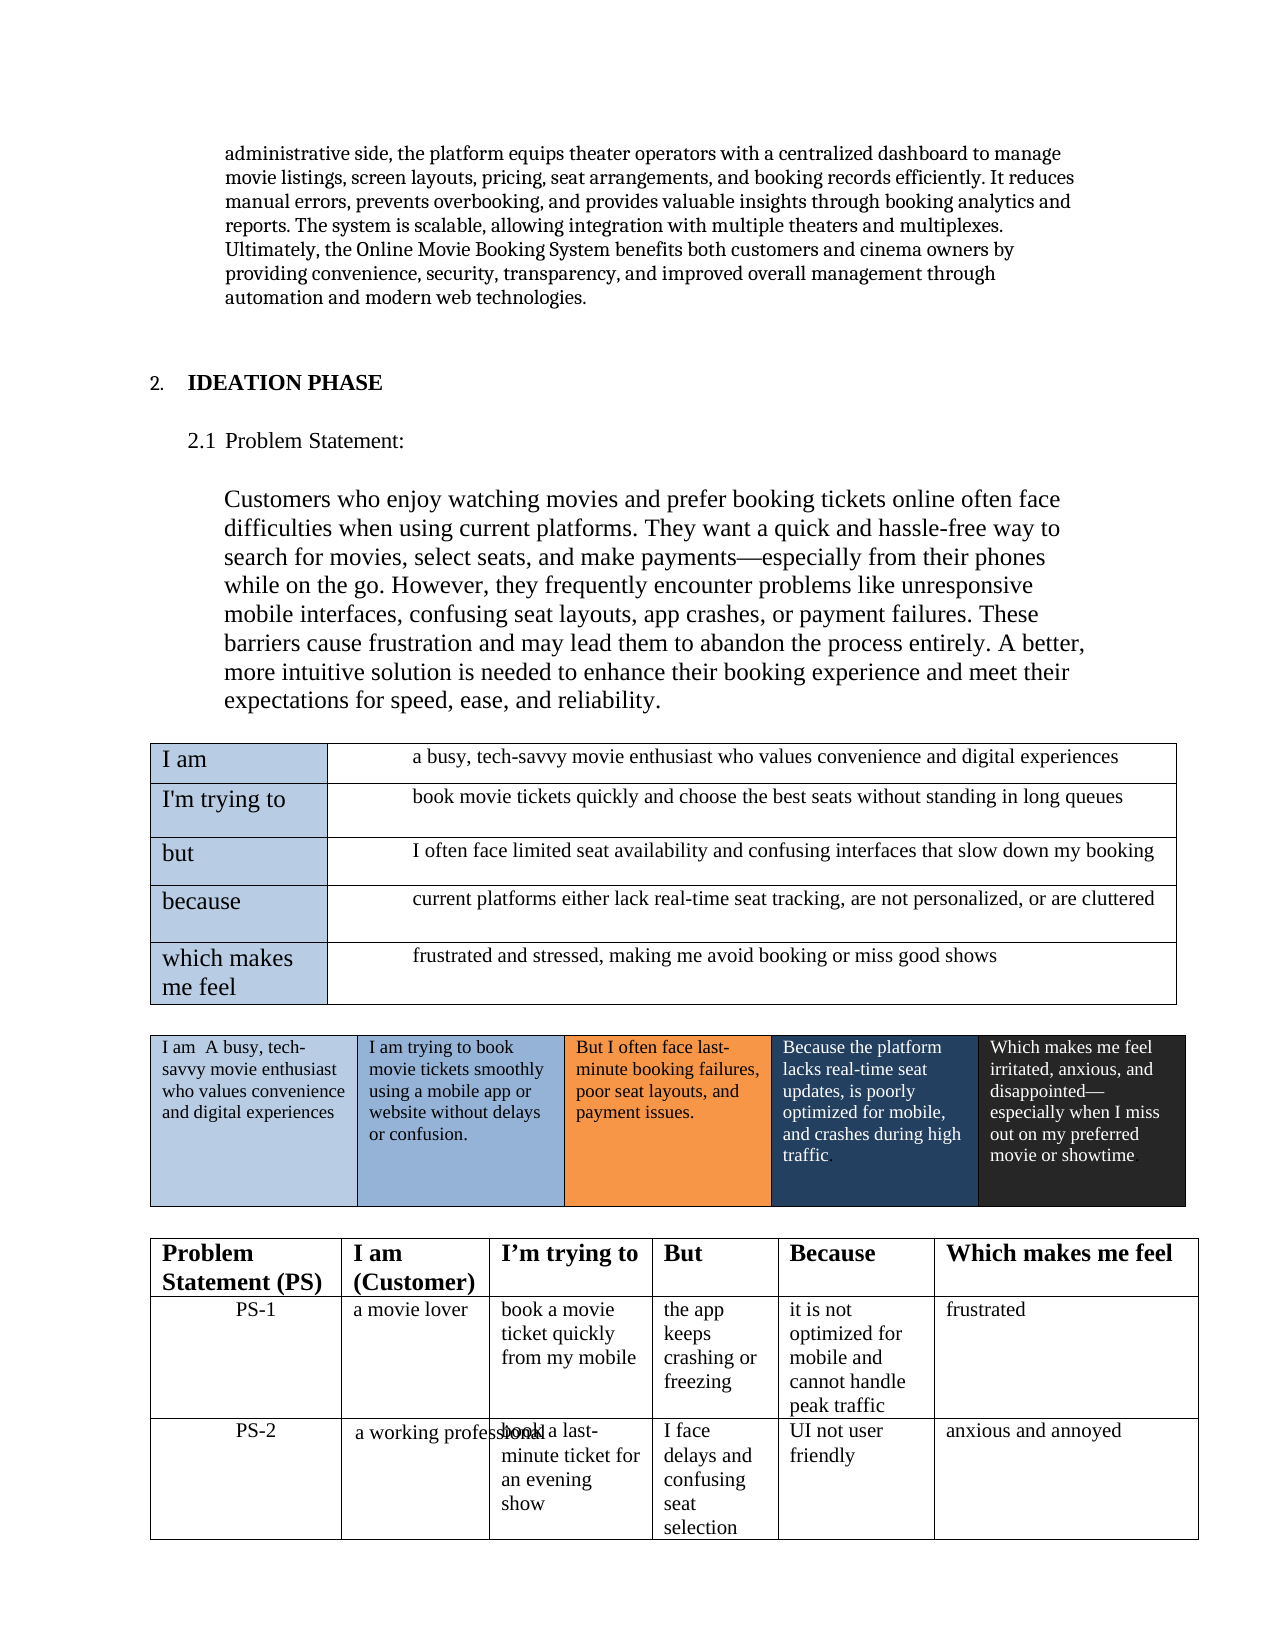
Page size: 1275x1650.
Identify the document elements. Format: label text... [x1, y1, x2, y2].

table_cell which makes me feel [151, 943, 327, 1004]
table_header I am (Customer) [342, 1239, 489, 1296]
table_cell but [151, 838, 327, 885]
table_cell I often face limited seat availability and confusing interfaces that slow down my booking [328, 838, 1176, 885]
table_cell book a movie ticket quickly from my mobile [490, 1297, 652, 1417]
table_cell frustrated [935, 1297, 1198, 1417]
table_header Because [779, 1239, 934, 1296]
table_cell frustrated and stressed, making me avoid booking or miss good shows [328, 943, 1176, 1004]
table_header Which makes me feel irritated, anxious, and disappointed—especially when I miss out on my preferred movie or showtime. [979, 1036, 1185, 1206]
table_cell [342, 1419, 489, 1539]
table_cell it is not optimized for mobile and cannot handle peak traffic [779, 1297, 934, 1417]
table_cell I face delays and confusing seat selection [653, 1419, 778, 1539]
table_cell PS-1 [151, 1297, 341, 1417]
subtitle IDEATION PHASE [150, 369, 1087, 396]
table_cell book a last-minute ticket for an evening show [490, 1419, 652, 1539]
table_header Which makes me feel [935, 1239, 1198, 1296]
table_header But I often face last-minute booking failures, poor seat layouts, and payment issues. [565, 1036, 771, 1206]
text Customers who enjoy watching movies and prefer booking tickets online often face difficulties when using current platforms. They want a quick and hassle-free way to search for movies, select seats, and make payments—especially from their phones while on the go. However, they frequently encounter problems like unresponsive mobile interfaces, confusing seat layouts, app crashes, or payment failures. These barriers cause frustration and may lead them to abandon the process entirely. A better, more intuitive solution is needed to enhance their booking experience and meet their expectations for speed, ease, and reliability. [224, 484, 1087, 714]
table_header I am [151, 744, 327, 783]
table_header I am A busy, tech-savvy movie enthusiast who values convenience and digital experiences [151, 1036, 357, 1206]
list Problem Statement: [187, 428, 1087, 454]
table_cell UI not user friendly [779, 1419, 934, 1539]
table_header But [653, 1239, 778, 1296]
table_header Problem Statement (PS) [151, 1239, 341, 1296]
table_cell the app keeps crashing or freezing [653, 1297, 778, 1417]
table_header a busy, tech-savvy movie enthusiast who values convenience and digital experiences [328, 744, 1176, 783]
table_cell a movie lover [342, 1297, 489, 1417]
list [224, 142, 1087, 309]
table_cell book movie tickets quickly and choose the best seats without standing in long queues [328, 784, 1176, 837]
table_header Because the platform lacks real-time seat updates, is poorly optimized for mobile, and crashes during high traffic. [772, 1036, 978, 1206]
table_cell I'm trying to [151, 784, 327, 837]
table_cell anxious and annoyed [935, 1419, 1198, 1539]
table_cell current platforms either lack real-time seat tracking, are not personalized, or are cluttered [328, 886, 1176, 942]
table_cell because [151, 886, 327, 942]
table_cell PS-2 [151, 1419, 341, 1539]
table_header I am trying to book movie tickets smoothly using a mobile app or website without delays or confusion. [358, 1036, 564, 1206]
table_header I’m trying to [490, 1239, 652, 1296]
